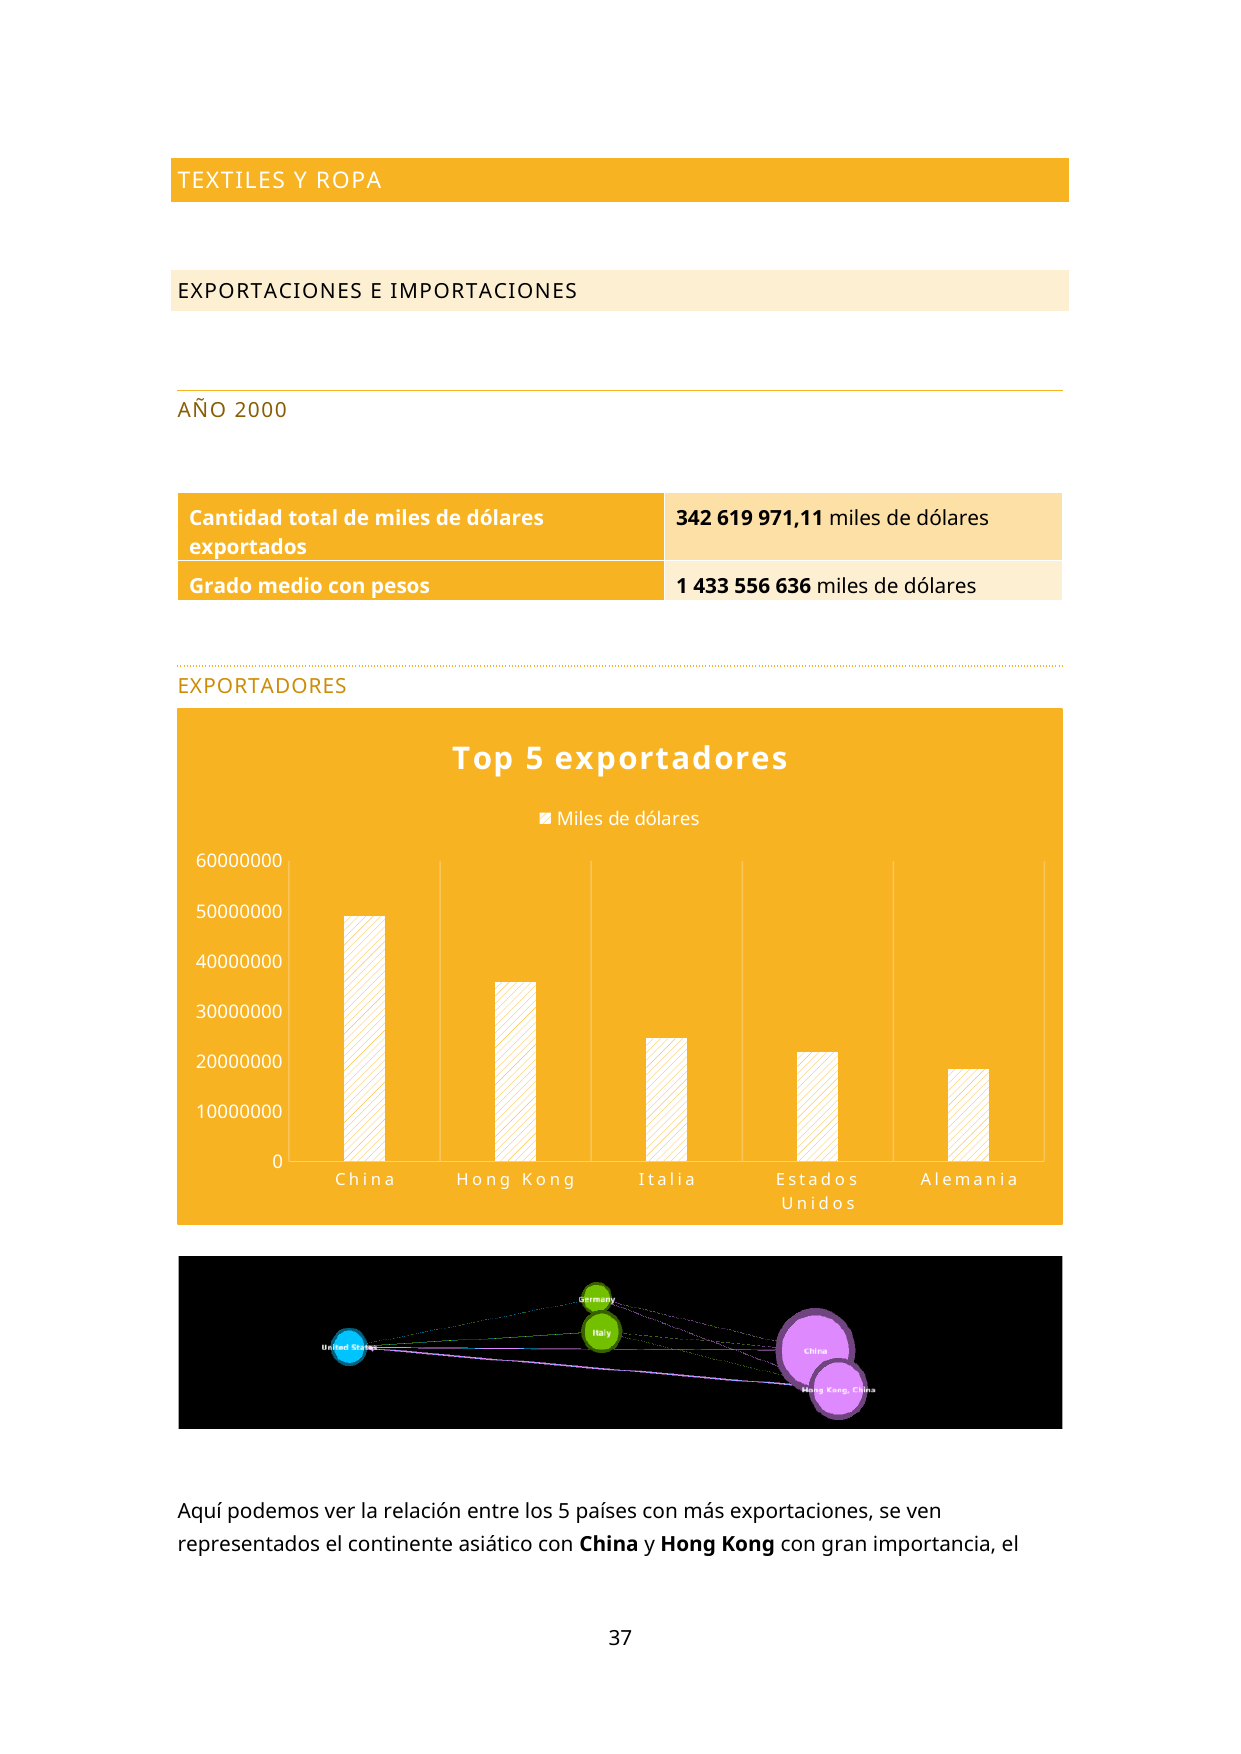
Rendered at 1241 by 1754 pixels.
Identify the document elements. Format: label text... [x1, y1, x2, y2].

subtitle Exportaciones e importaciones [177, 277, 1063, 305]
table_cell 1 433 556 636 miles de dólares [665, 561, 1062, 600]
table_header Cantidad total de miles de dólares exportados [178, 493, 664, 560]
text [177, 1497, 1063, 1558]
table_header 342 619 971,11 miles de dólares [665, 493, 1062, 560]
subtitle Año 2000 [177, 391, 1063, 424]
picture [178, 1256, 1063, 1429]
subtitle Textiles y ropa [177, 164, 1063, 196]
table_cell Grado medio con pesos [178, 561, 664, 600]
subtitle Exportadores [177, 665, 1063, 699]
